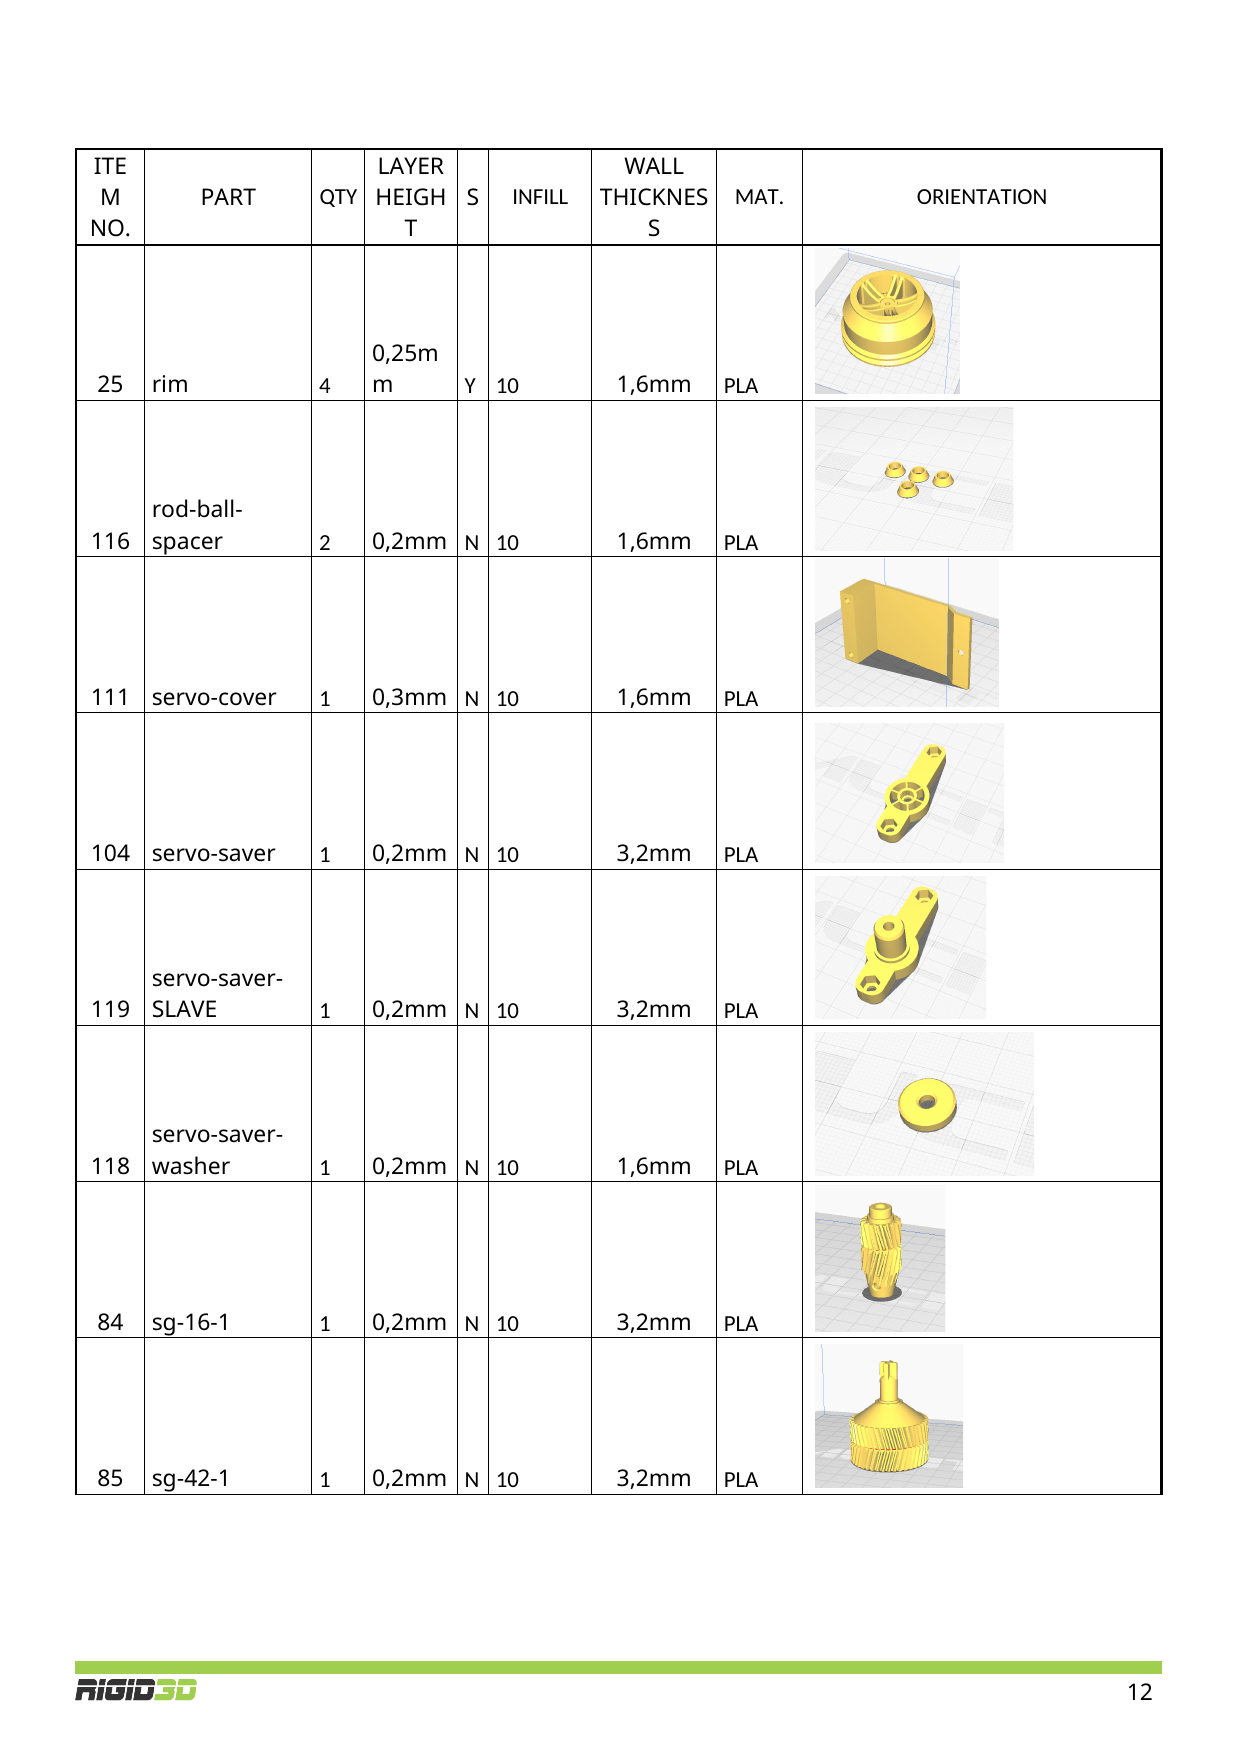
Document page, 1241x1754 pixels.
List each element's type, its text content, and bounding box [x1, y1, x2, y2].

table_cell 1 [312, 557, 364, 712]
picture [815, 248, 960, 394]
table_cell PLA [717, 246, 802, 400]
table_cell N [458, 1182, 488, 1337]
table_cell 1 [312, 1338, 364, 1493]
table_cell 1 [312, 713, 364, 868]
table_cell 10 [489, 713, 591, 868]
table_cell 25 [77, 246, 144, 400]
picture [815, 407, 1014, 551]
table_cell 3,2mm [592, 713, 716, 868]
table_cell 0,2mm [365, 1026, 457, 1181]
table_cell N [458, 557, 488, 712]
table_cell PLA [717, 713, 802, 868]
table_cell [803, 1182, 1160, 1337]
table_cell PLA [717, 557, 802, 712]
table_cell 1,6mm [592, 557, 716, 712]
table_cell 1,6mm [592, 246, 716, 400]
table_cell PLA [717, 870, 802, 1025]
table_cell 10 [489, 401, 591, 556]
table_header QTY [312, 150, 364, 243]
table_cell 0,2mm [365, 713, 457, 868]
picture [75, 1678, 197, 1701]
table_cell 3,2mm [592, 870, 716, 1025]
table_header S [458, 150, 488, 243]
table_cell 3,2mm [592, 1182, 716, 1337]
table_cell 1,6mm [592, 401, 716, 556]
table_cell 10 [489, 1182, 591, 1337]
table_cell 2 [312, 401, 364, 556]
table_cell [803, 1026, 1160, 1181]
table_header ORIENTATION [803, 150, 1160, 243]
table_cell 1 [312, 870, 364, 1025]
table_cell 0,25mm [365, 246, 457, 400]
table_cell N [458, 870, 488, 1025]
table_cell servo-saver-SLAVE [145, 870, 311, 1025]
table_header MAT. [717, 150, 802, 243]
table_cell 3,2mm [592, 1338, 716, 1493]
picture [815, 1032, 1035, 1176]
table_cell 116 [77, 401, 144, 556]
table_cell 85 [77, 1338, 144, 1493]
table_cell N [458, 713, 488, 868]
table_cell 119 [77, 870, 144, 1025]
table_cell 104 [77, 713, 144, 868]
picture [815, 1185, 946, 1332]
picture [815, 723, 1005, 863]
table_cell PLA [717, 401, 802, 556]
table_cell [803, 246, 1160, 400]
table_header INFILL [489, 150, 591, 243]
table_cell PLA [717, 1026, 802, 1181]
table_cell Y [458, 246, 488, 400]
table_cell [803, 870, 1160, 1025]
table_cell sg-42-1 [145, 1338, 311, 1493]
table_cell 10 [489, 870, 591, 1025]
table_cell 0,2mm [365, 870, 457, 1025]
table_cell sg-16-1 [145, 1182, 311, 1337]
table_cell 0,2mm [365, 401, 457, 556]
table_cell servo-cover [145, 557, 311, 712]
table_cell [803, 1338, 1160, 1493]
table_cell [803, 713, 1160, 868]
table_cell servo-saver [145, 713, 311, 868]
table_cell N [458, 1338, 488, 1493]
table_cell 1 [312, 1182, 364, 1337]
table_cell [803, 557, 1160, 712]
table_header WALL THICKNESS [592, 150, 716, 243]
table_cell 10 [489, 1026, 591, 1181]
picture [815, 558, 999, 707]
table_header LAYER HEIGHT [365, 150, 457, 243]
table_cell 1,6mm [592, 1026, 716, 1181]
table_header ITEM NO. [77, 150, 144, 243]
table_cell rod-ball-spacer [145, 401, 311, 556]
table_cell N [458, 1026, 488, 1181]
table_cell 111 [77, 557, 144, 712]
table_cell servo-saver-washer [145, 1026, 311, 1181]
table_cell 1 [312, 1026, 364, 1181]
picture [815, 1344, 964, 1488]
table_cell 10 [489, 1338, 591, 1493]
table_cell 0,2mm [365, 1338, 457, 1493]
table_cell N [458, 401, 488, 556]
table_cell [803, 401, 1160, 556]
table_cell 10 [489, 246, 591, 400]
table_cell 118 [77, 1026, 144, 1181]
table_header PART [145, 150, 311, 243]
table_cell 0,2mm [365, 1182, 457, 1337]
table_cell 84 [77, 1182, 144, 1337]
table_cell PLA [717, 1182, 802, 1337]
table_cell rim [145, 246, 311, 400]
table_cell 0,3mm [365, 557, 457, 712]
table_cell 4 [312, 246, 364, 400]
table_cell PLA [717, 1338, 802, 1493]
picture [815, 876, 987, 1019]
table_cell 10 [489, 557, 591, 712]
